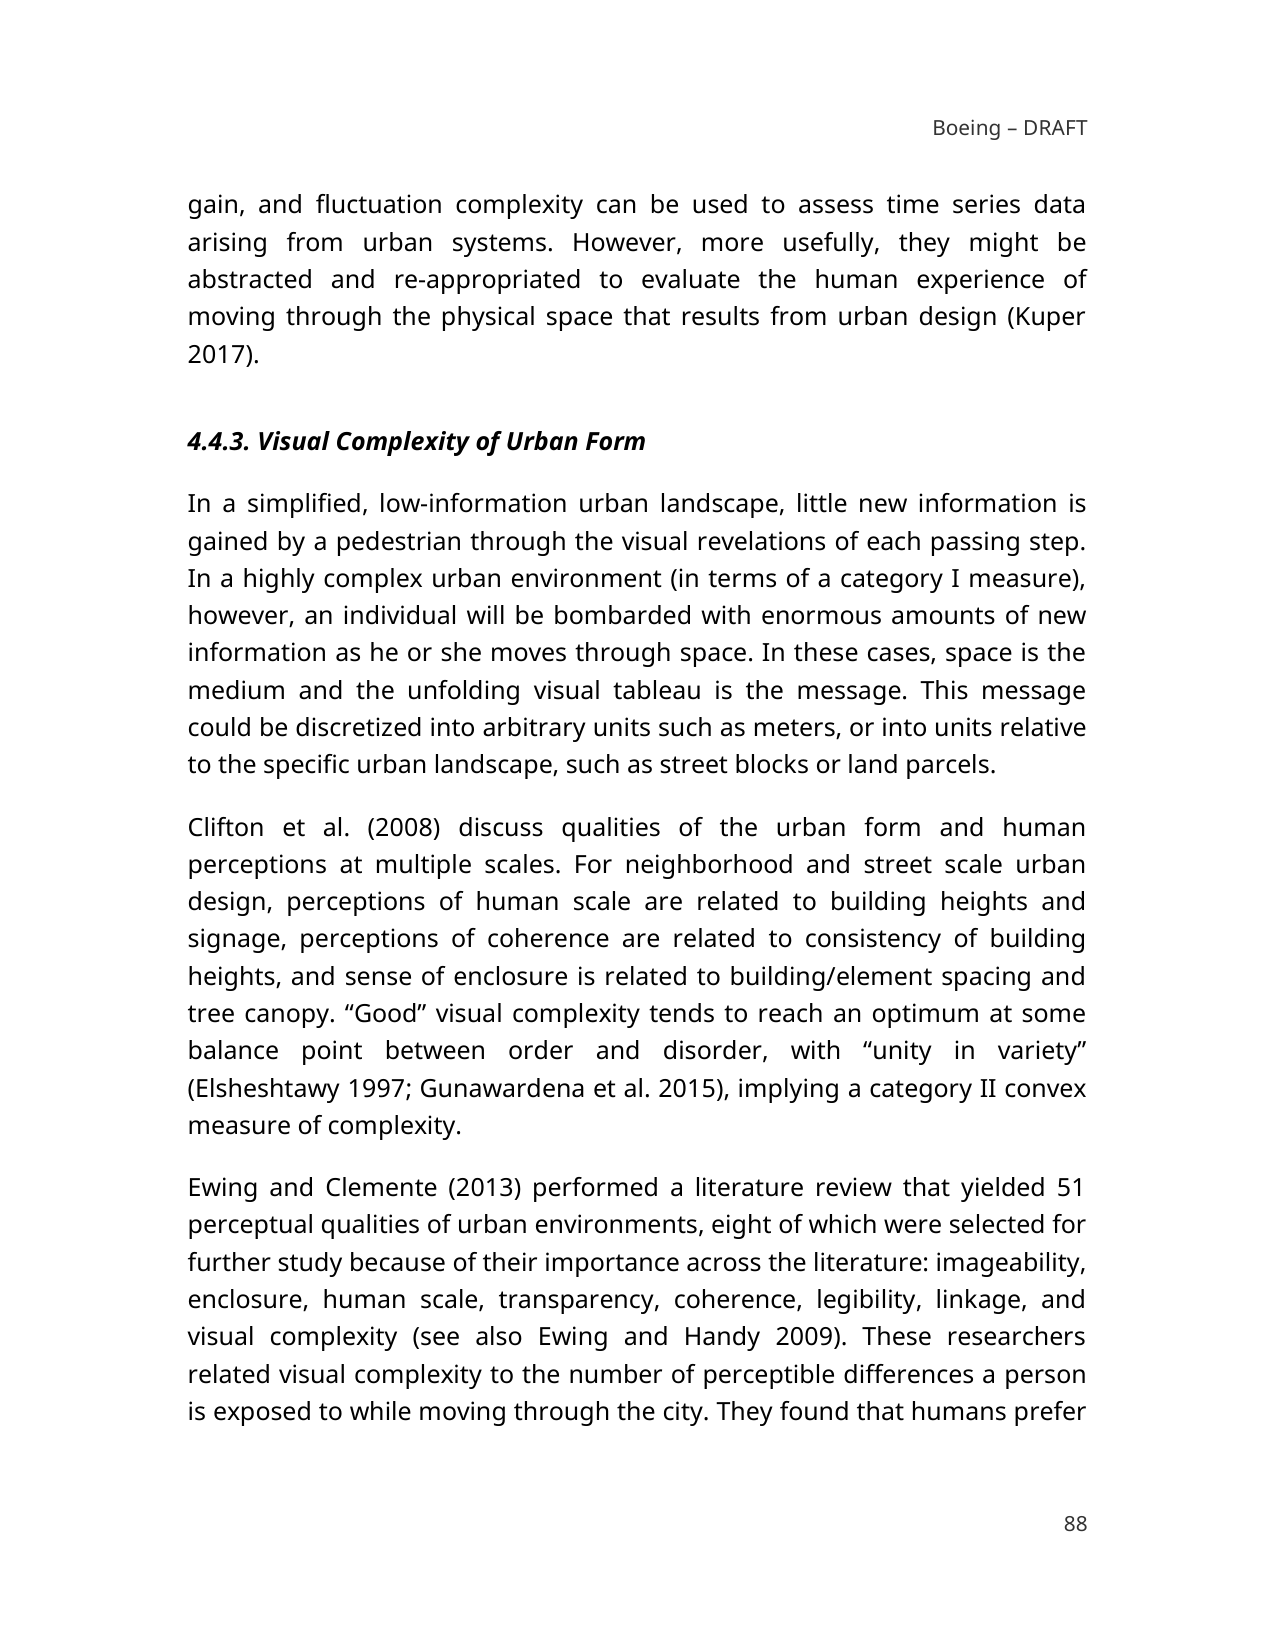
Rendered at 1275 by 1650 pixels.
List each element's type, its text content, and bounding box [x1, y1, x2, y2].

text Clifton et al. (2008) discuss qualities of the urban form and human perceptions at multiple scales. For neighborhood and street scale urban design, perceptions of human scale are related to building heights and signage, perceptions of coherence are related to consistency of building heights, and sense of enclosure is related to building/element spacing and tree canopy. “Good” visual complexity tends to reach an optimum at some balance point between order and disorder, with “unity in variety” (Elsheshtawy 1997; Gunawardena et al. 2015), implying a category II convex measure of complexity. [187, 809, 1087, 1142]
text In a simplified, low-information urban landscape, little new information is gained by a pedestrian through the visual revelations of each passing step. In a highly complex urban environment (in terms of a category I measure), however, an individual will be bombarded with enormous amounts of new information as he or she moves through space. In these cases, space is the medium and the unfolding visual tableau is the message. This message could be discretized into arbitrary units such as meters, or into units relative to the specific urban landscape, such as street blocks or land parcels. [187, 486, 1087, 781]
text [187, 1170, 1087, 1428]
subtitle Visual Complexity of Urban Form [187, 424, 1087, 458]
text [187, 187, 1087, 371]
